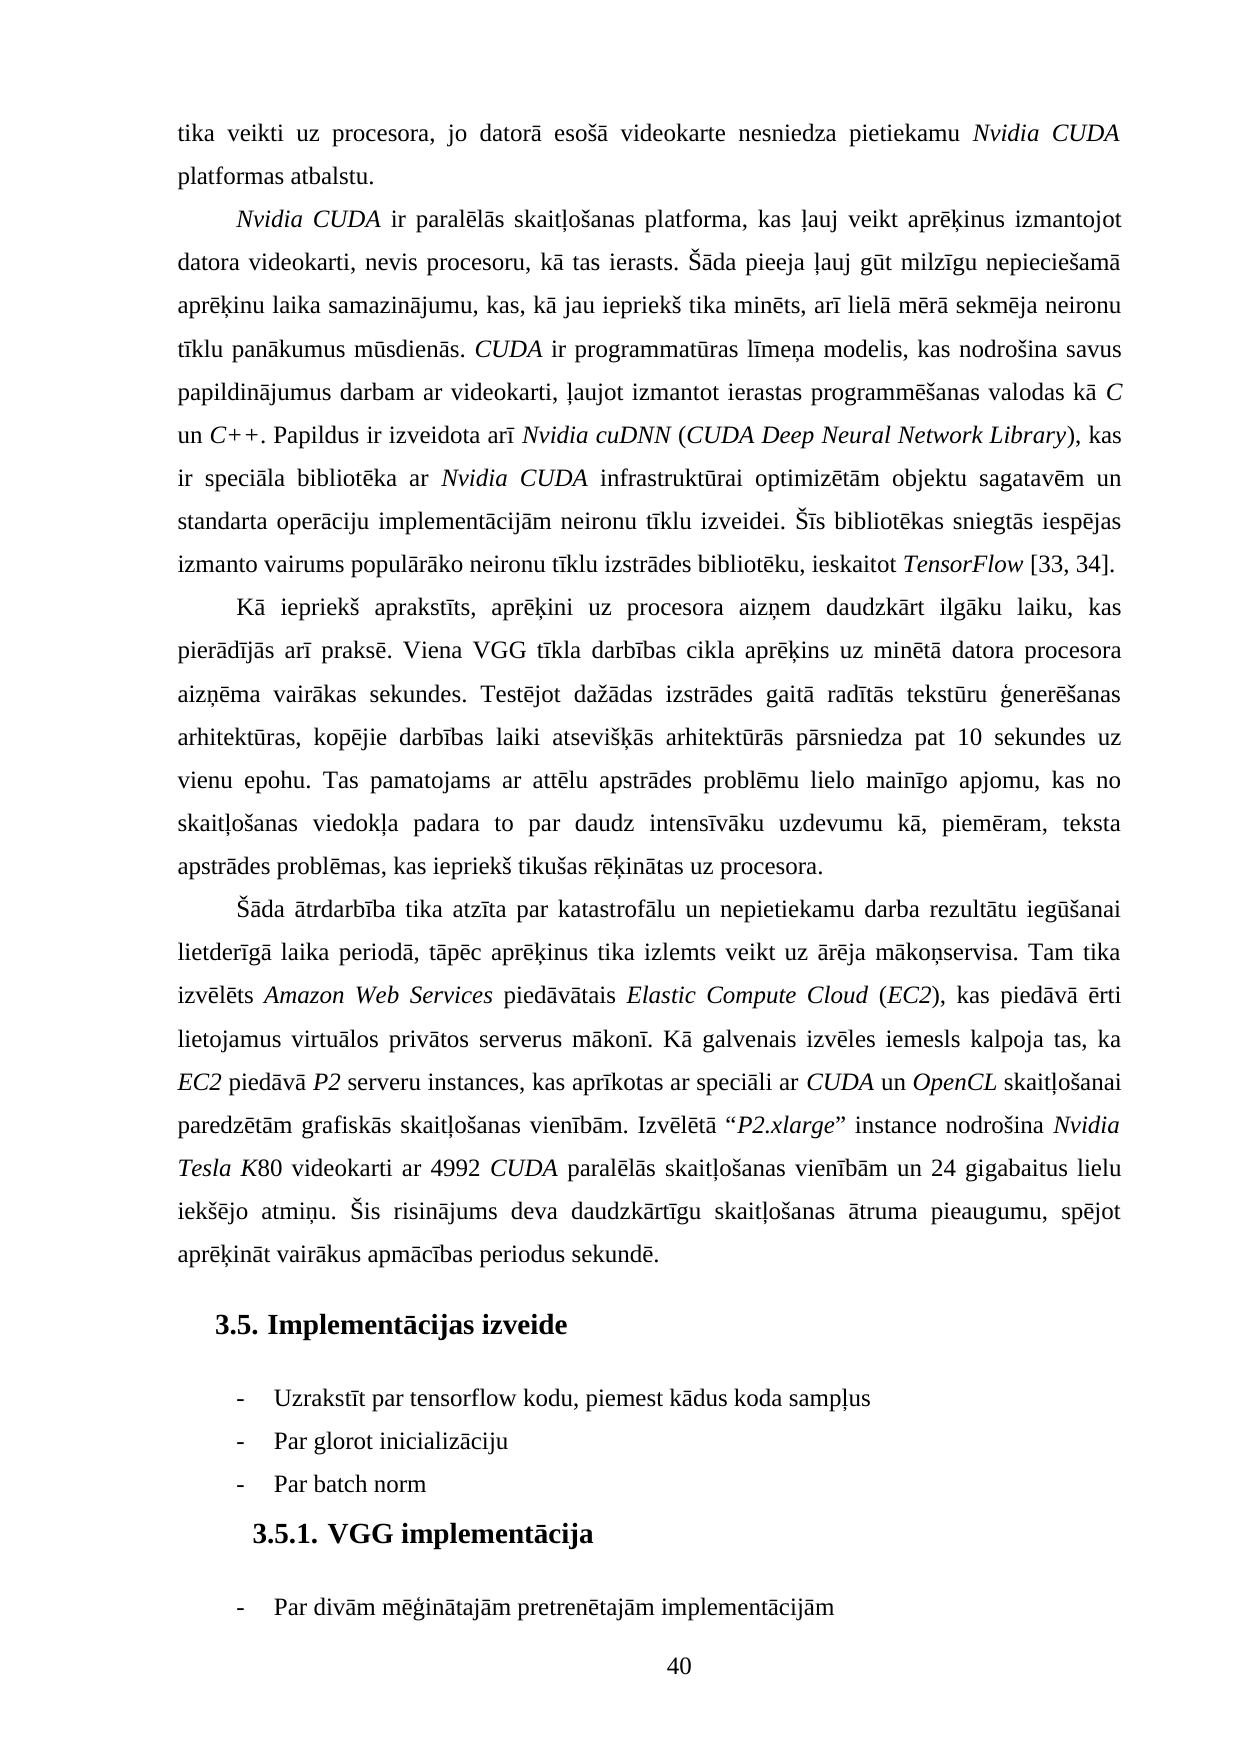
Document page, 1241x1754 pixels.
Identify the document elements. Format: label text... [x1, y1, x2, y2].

list Par glorot inicializāciju [236, 1426, 1122, 1455]
subtitle Implementācijas izveide [215, 1307, 1122, 1341]
list Par divām mēģinātajām pretrenētajām implementācijām [236, 1592, 1122, 1620]
text Kā iepriekš aprakstīts, aprēķini uz procesora aizņem daudzkārt ilgāku laiku, kas pierādījās arī praksē. Viena VGG tīkla darbības cikla aprēķins uz minētā datora procesora aizņēma vairākas sekundes. Testējot dažādas izstrādes gaitā radītās tekstūru ģenerēšanas arhitektūras, kopējie darbības laiki atsevišķās arhitektūrās pārsniedza pat 10 sekundes uz vienu epohu. Tas pamatojams ar attēlu apstrādes problēmu lielo mainīgo apjomu, kas no skaitļošanas viedokļa padara to par daudz intensīvāku uzdevumu kā, piemēram, teksta apstrādes problēmas, kas iepriekš tikušas rēķinātas uz procesora. [177, 592, 1122, 880]
subtitle VGG implementācija [252, 1516, 1122, 1550]
list Uzrakstīt par tensorflow kodu, piemest kādus koda sampļus [236, 1383, 1122, 1412]
text Nvidia CUDA ir paralēlās skaitļošanas platforma, kas ļauj veikt aprēķinus izmantojot datora videokarti, nevis procesoru, kā tas ierasts. Šāda pieeja ļauj gūt milzīgu nepieciešamā aprēķinu laika samazinājumu, kas, kā jau iepriekš tika minēts, arī lielā mērā sekmēja neironu tīklu panākumus mūsdienās. CUDA ir programmatūras līmeņa modelis, kas nodrošina savus papildinājumus darbam ar videokarti, ļaujot izmantot ierastas programmēšanas valodas kā C un C++. Papildus ir izveidota arī Nvidia cuDNN (CUDA Deep Neural Network Library), kas ir speciāla bibliotēka ar Nvidia CUDA infrastruktūrai optimizētām objektu sagatavēm un standarta operāciju implementācijām neironu tīklu izveidei. Šīs bibliotēkas sniegtās iespējas izmanto vairums populārāko neironu tīklu izstrādes bibliotēku, ieskaitot TensorFlow . [177, 204, 1122, 578]
text Šāda ātrdarbība tika atzīta par katastrofālu un nepietiekamu darba rezultātu iegūšanai lietderīgā laika periodā, tāpēc aprēķinus tika izlemts veikt uz ārēja mākoņservisa. Tam tika izvēlēts Amazon Web Services piedāvātais Elastic Compute Cloud (EC2), kas piedāvā ērti lietojamus virtuālos privātos serverus mākonī. Kā galvenais izvēles iemesls kalpoja tas, ka EC2 piedāvā P2 serveru instances, kas aprīkotas ar speciāli ar CUDA un OpenCL skaitļošanai paredzētām grafiskās skaitļošanas vienībām. Izvēlētā “P2.xlarge” instance nodrošina Nvidia Tesla K80 videokarti ar 4992 CUDA paralēlās skaitļošanas vienībām un 24 gigabaitus lielu iekšējo atmiņu. Šis risinājums deva daudzkārtīgu skaitļošanas ātruma pieaugumu, spējot aprēķināt vairākus apmācības periodus sekundē. [177, 894, 1122, 1268]
list Par batch norm [236, 1469, 1122, 1498]
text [177, 118, 1122, 190]
